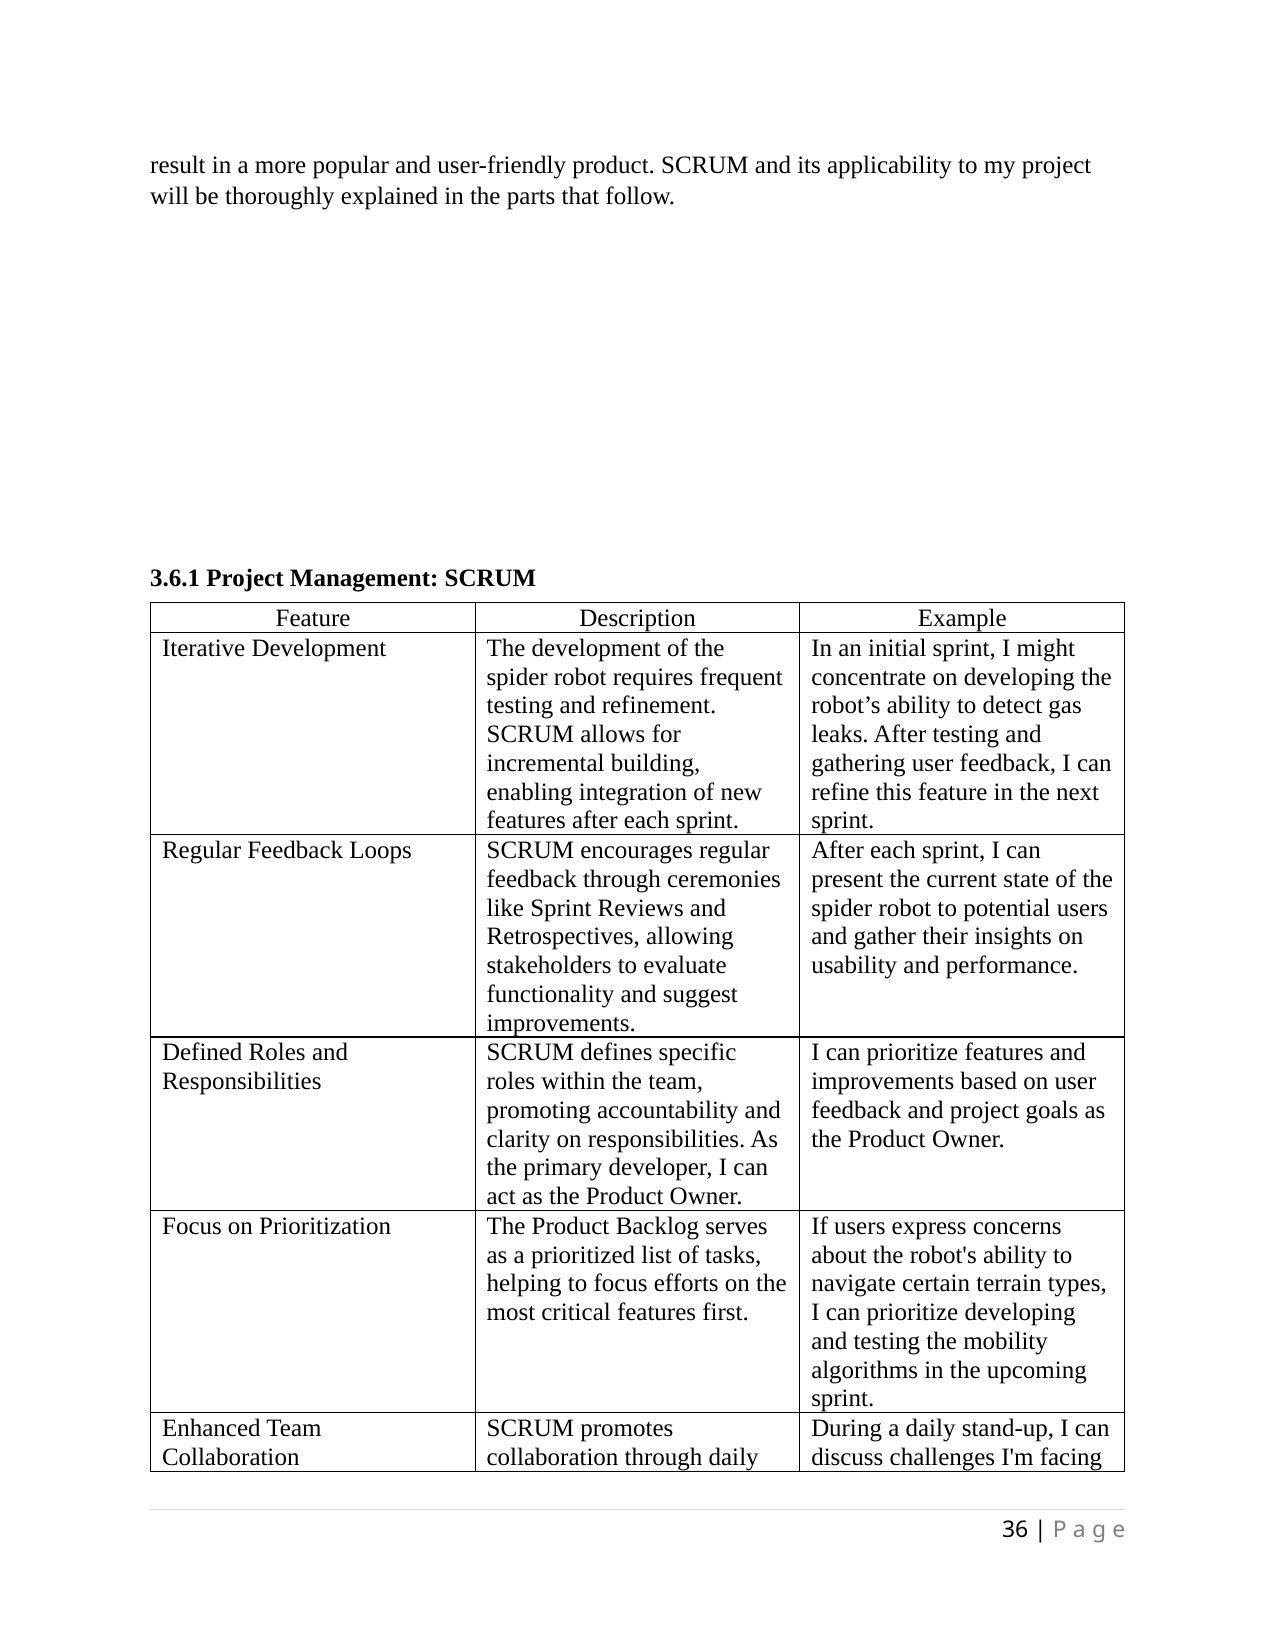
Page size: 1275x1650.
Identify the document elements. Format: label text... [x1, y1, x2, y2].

table_cell In an initial sprint, I might concentrate on developing the robot’s ability to detect gas leaks. After testing and gathering user feedback, I can refine this feature in the next sprint. [800, 633, 1124, 834]
table_cell SCRUM defines specific roles within the team, promoting accountability and clarity on responsibilities. As the primary developer, I can act as the Product Owner. [476, 1038, 799, 1210]
table_header Description [476, 603, 799, 632]
subtitle 3.6.1 Project Management: SCRUM [150, 563, 1125, 591]
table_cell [476, 1413, 799, 1471]
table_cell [151, 1413, 475, 1471]
table_header Example [800, 603, 1124, 632]
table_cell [800, 1413, 1124, 1471]
table_header Feature [151, 603, 475, 632]
table_cell If users express concerns about the robot's ability to navigate certain terrain types, I can prioritize developing and testing the mobility algorithms in the upcoming sprint. [800, 1211, 1124, 1412]
table_cell SCRUM encourages regular feedback through ceremonies like Sprint Reviews and Retrospectives, allowing stakeholders to evaluate functionality and suggest improvements. [476, 835, 799, 1036]
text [150, 150, 1125, 210]
table_cell I can prioritize features and improvements based on user feedback and project goals as the Product Owner. [800, 1038, 1124, 1210]
table_cell Focus on Prioritization [151, 1211, 475, 1412]
table_cell The Product Backlog serves as a prioritized list of tasks, helping to focus efforts on the most critical features first. [476, 1211, 799, 1412]
table_cell After each sprint, I can present the current state of the spider robot to potential users and gather their insights on usability and performance. [800, 835, 1124, 1036]
table_cell The development of the spider robot requires frequent testing and refinement. SCRUM allows for incremental building, enabling integration of new features after each sprint. [476, 633, 799, 834]
table_cell Regular Feedback Loops [151, 835, 475, 1036]
table_cell Iterative Development [151, 633, 475, 834]
table_cell Defined Roles and Responsibilities [151, 1038, 475, 1210]
